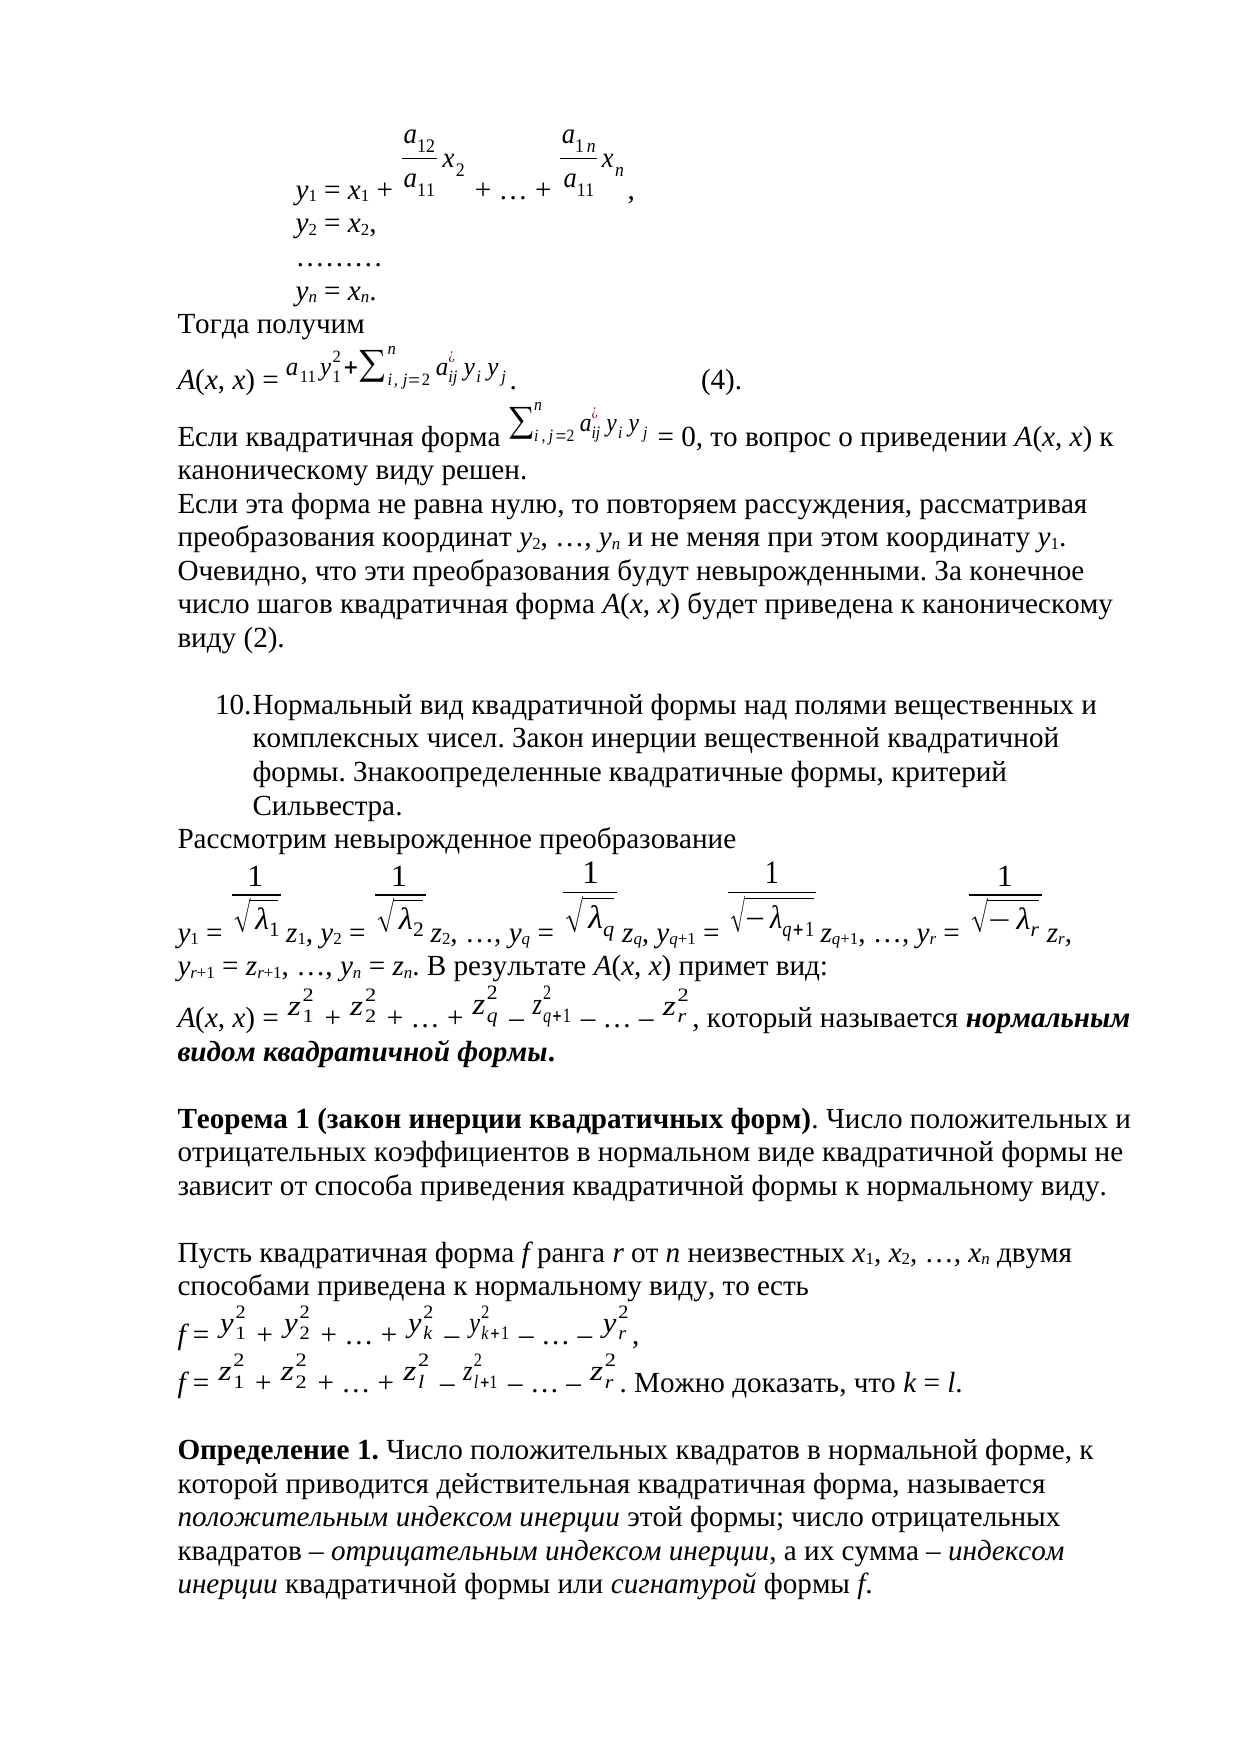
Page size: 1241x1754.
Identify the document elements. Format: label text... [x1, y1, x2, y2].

text y2 = x2, [295, 206, 1152, 239]
text A(x, x) = . (4). [177, 340, 1152, 396]
text Определение 1. Число положительных квадратов в нормальной форме, к которой приводится действительная квадратичная форма, называется положительным индексом инерции этой формы; число отрицательных квадратов – отрицательным индексом инерции, а их сумма – индексом инерции квадратичной формы или сигнатурой формы f. [177, 1432, 1152, 1600]
text ……… [295, 239, 1152, 273]
text Рассмотрим невырожденное преобразование [177, 821, 1152, 855]
text yn = xn. [295, 273, 1152, 306]
text Если эта форма не равна нулю, то повторяем рассуждения, рассматривая преобразования координат y2, …, yn и не меняя при этом координату y1. Очевидно, что эти преобразования будут невырожденными. За конечное число шагов квадратичная форма A(x, x) будет приведена к каноническому виду (2). [177, 486, 1152, 653]
text Пусть квадратичная форма f ранга r от n неизвестных x1, x2, …, xn двумя способами приведена к нормальному виду, то есть [177, 1235, 1152, 1302]
text Если квадратичная форма = 0, то вопрос о приведении A(x, x) к каноническому виду решен. [177, 396, 1152, 486]
text f = + + … + – – … – . Можно доказать, что k = l. [177, 1350, 1152, 1399]
text f = + + … + – – … – , [177, 1302, 1152, 1350]
text y1 = z1, y2 = z2, …, yq = zq, yq+1 = zq+1, …, yr = zr, yr+1 = zr+1, …, yn = zn. В результате A(x, x) примет вид: A(x, x) = + + … + – – … – , который называется нормальным видом квадратичной формы. [177, 855, 1152, 1067]
text Теорема 1 (закон инерции квадратичных форм). Число положительных и отрицательных коэффициентов в нормальном виде квадратичной формы не зависит от способа приведения квадратичной формы к нормальному виду. [177, 1101, 1152, 1201]
text y1 = x1 + + … + , [295, 118, 1152, 206]
text Тогда получим [177, 306, 1152, 340]
list Нормальный вид квадратичной формы над полями вещественных и комплексных чисел. Закон инерции вещественной квадратичной формы. Знакоопределенные квадратичные формы, критерий Сильвестра. [215, 687, 1152, 821]
